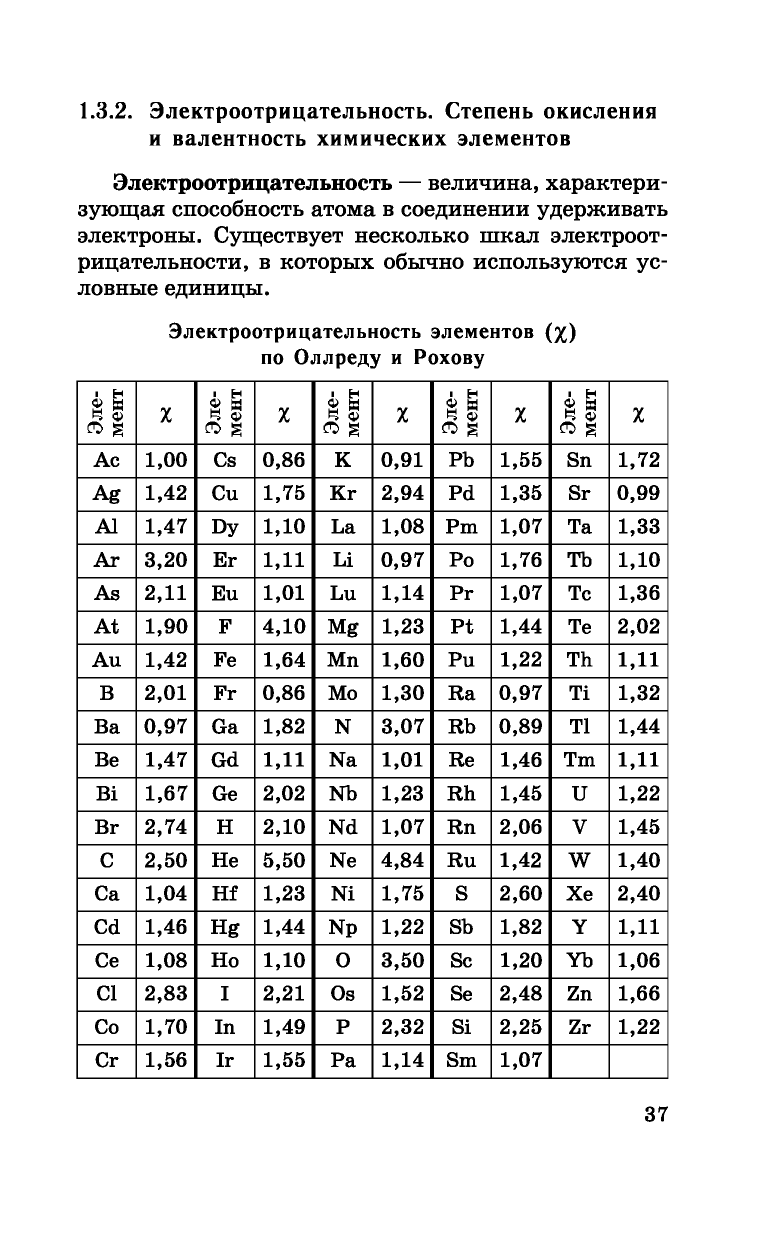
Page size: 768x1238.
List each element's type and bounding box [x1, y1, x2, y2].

picture [76, 102, 669, 1122]
